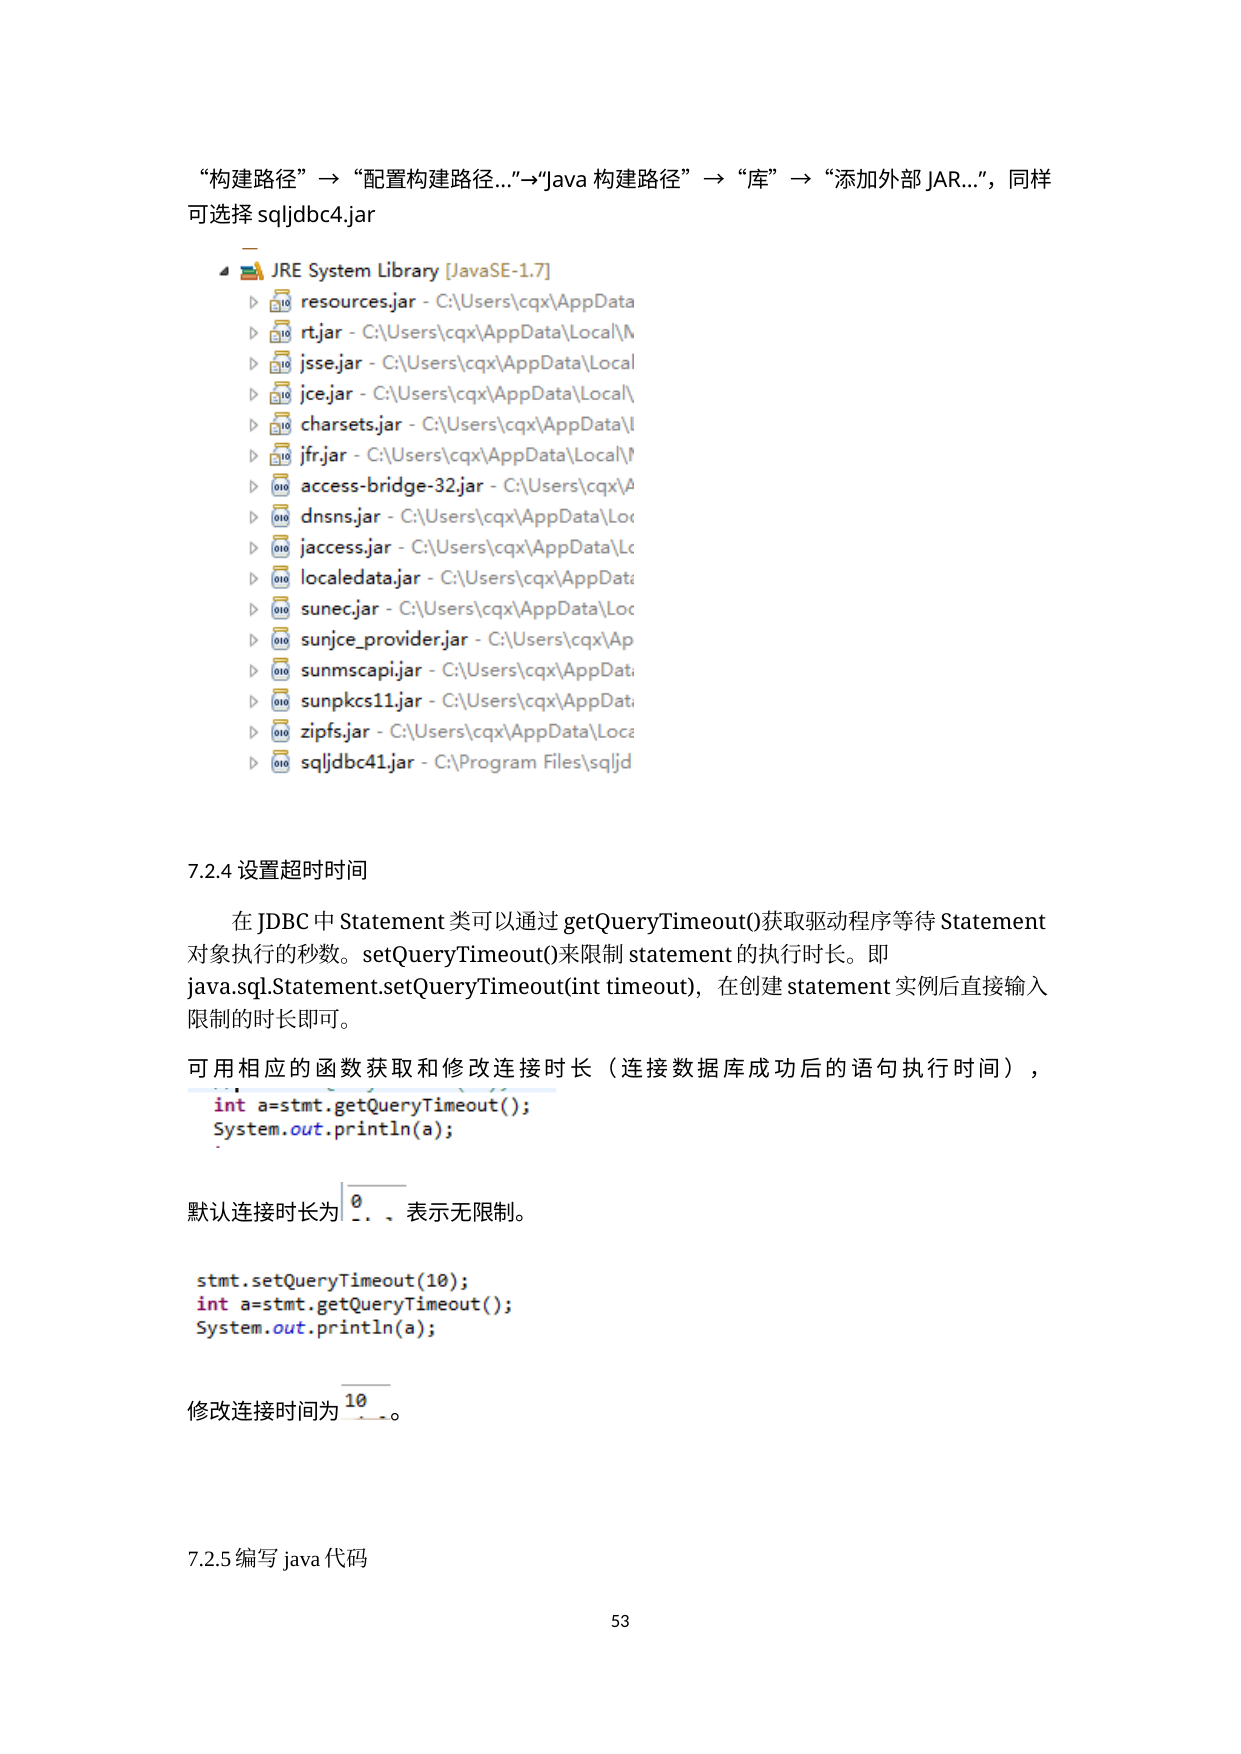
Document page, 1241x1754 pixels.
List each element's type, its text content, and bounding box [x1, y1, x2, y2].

picture [198, 248, 634, 804]
text 7.2.4 设置超时时间 [187, 852, 1053, 885]
picture [340, 1182, 407, 1221]
picture [340, 1383, 391, 1420]
text 修改连接时间为。 [187, 1373, 1053, 1438]
picture [187, 1088, 557, 1148]
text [187, 162, 1053, 229]
text 7.2.5编写java代码 [187, 1541, 1053, 1573]
picture [187, 1265, 536, 1345]
text 在JDBC中Statement类可以通过getQueryTimeout()获取驱动程序等待Statement 对象执行的秒数。setQueryTimeout()来限制statement的执行时长。即java.sql.Statement.setQueryTimeout(int timeout)，在创建statement实例后直接输入限制的时长即可。 [187, 904, 1053, 1034]
text 默认连接时长为表示无限制。 [187, 1172, 1053, 1237]
